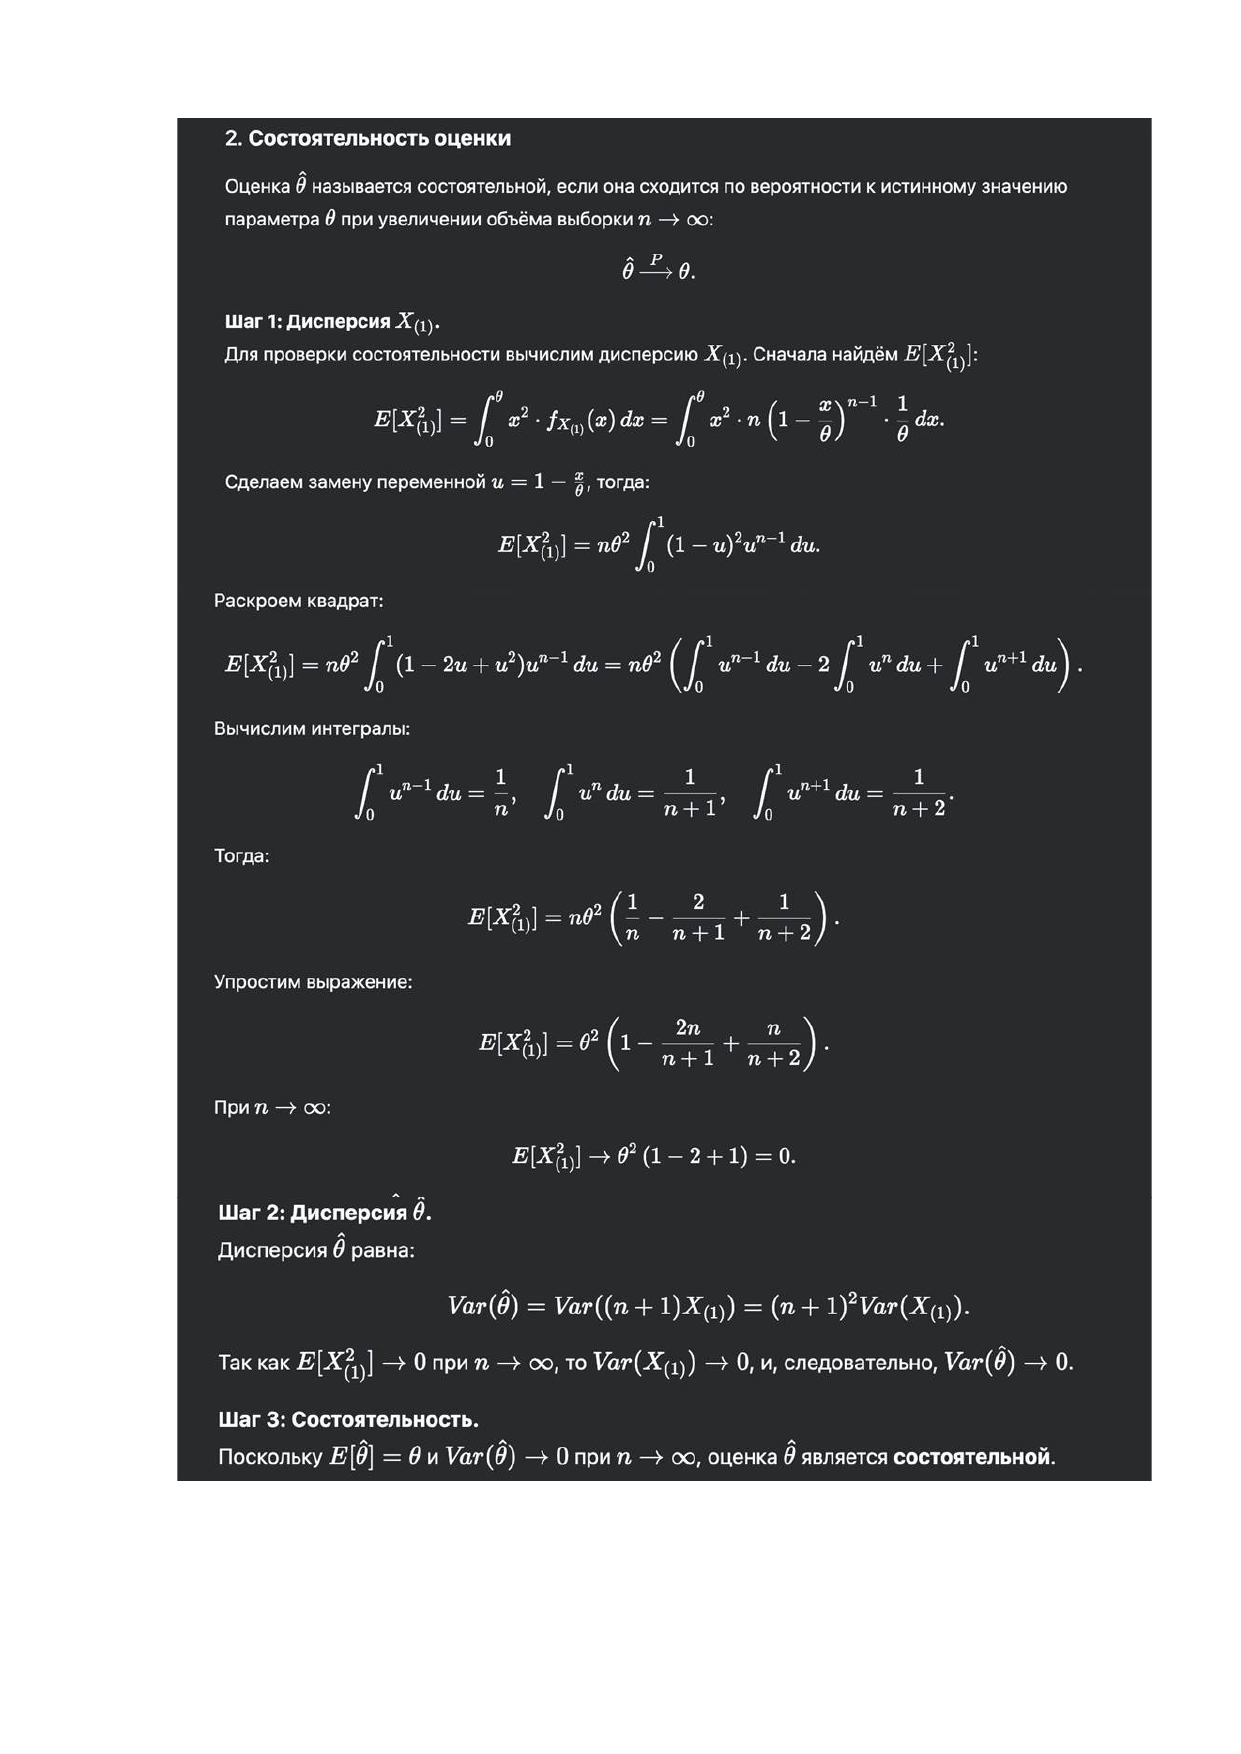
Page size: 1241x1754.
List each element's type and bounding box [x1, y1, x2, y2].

picture [177, 118, 1152, 1481]
